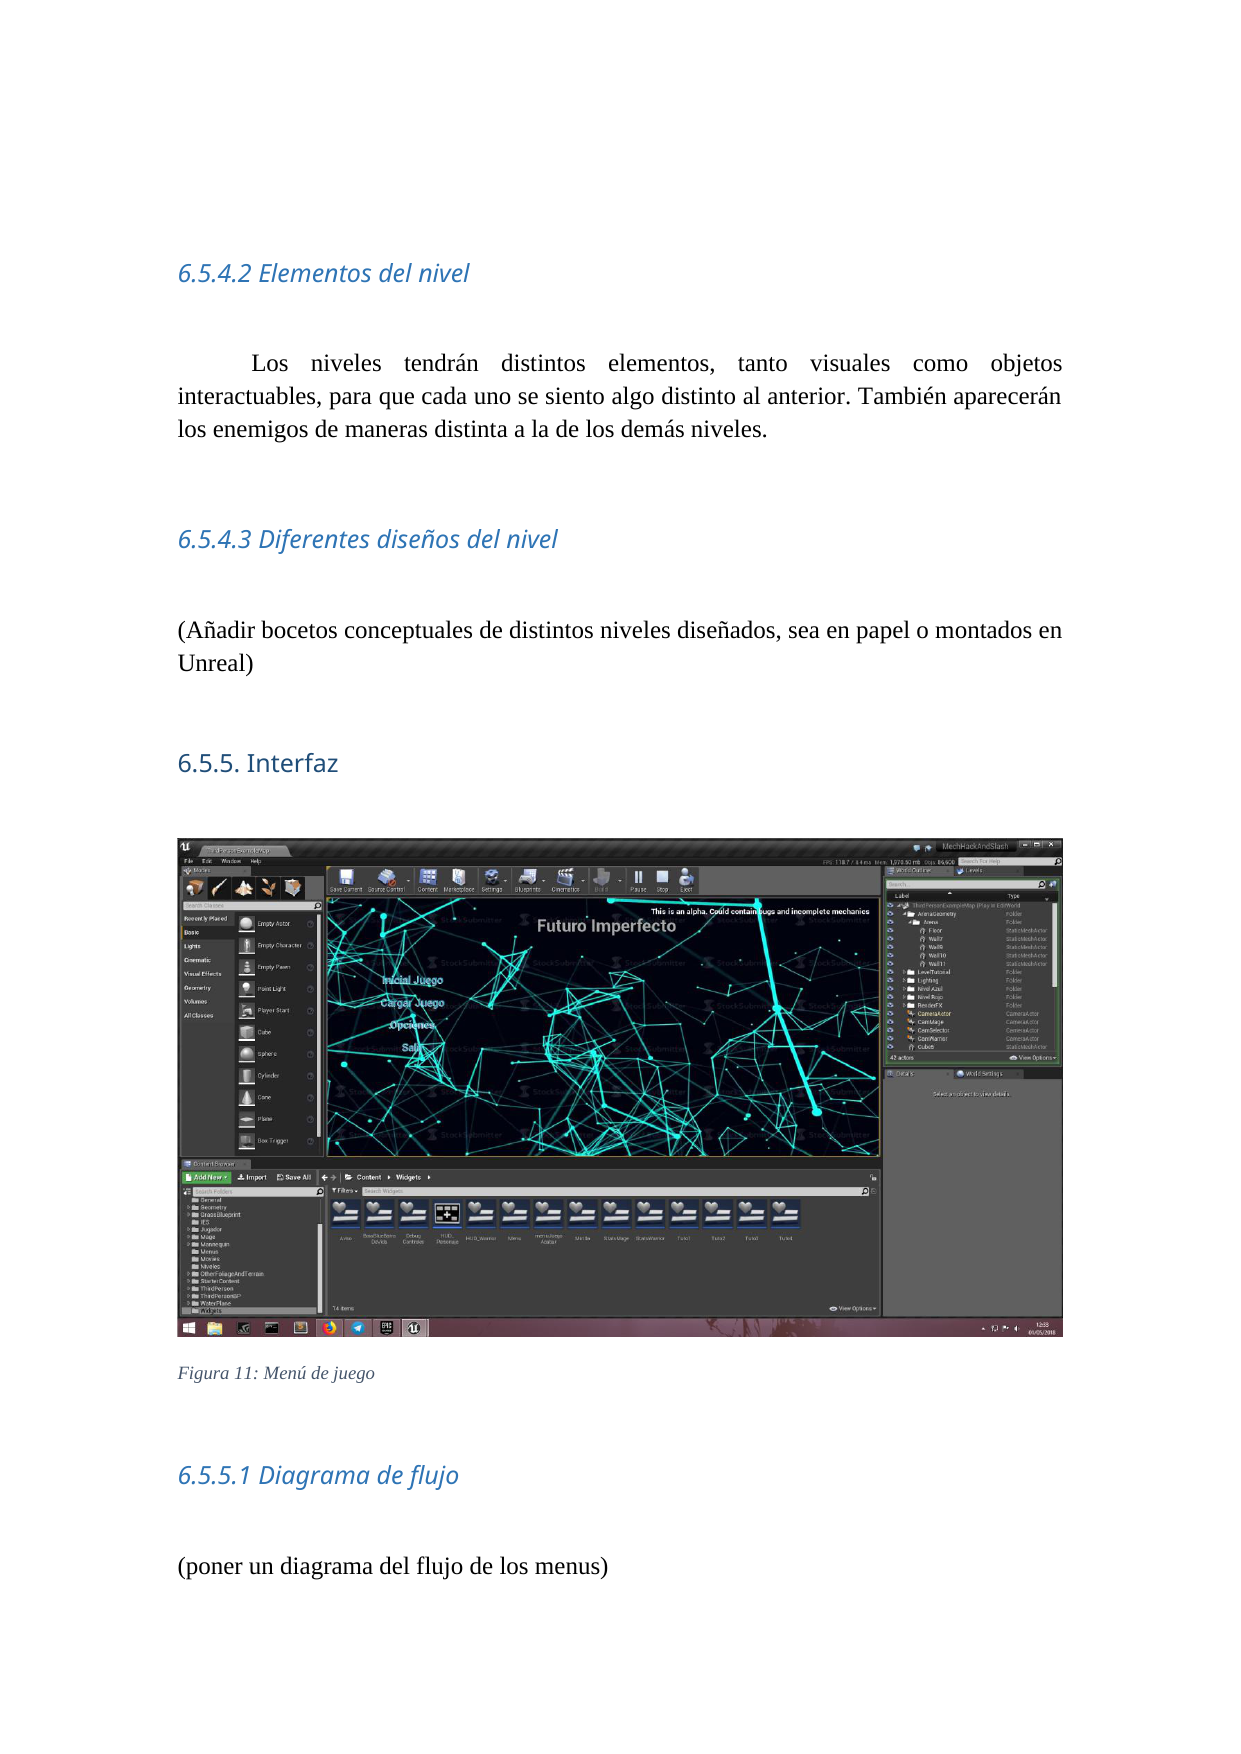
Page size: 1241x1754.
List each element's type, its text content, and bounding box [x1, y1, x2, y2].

text (poner un diagrama del flujo de los menus) [177, 1551, 1063, 1580]
text Los niveles tendrán distintos elementos, tanto visuales como objetos interactuables, para que cada uno se siento algo distinto al anterior. También aparecerán los enemigos de maneras distinta a la de los demás niveles. [177, 348, 1063, 443]
subtitle 6.5.4.2 Elementos del nivel [177, 255, 1063, 289]
text Figura : Menú de juego [177, 1362, 1063, 1383]
picture [177, 838, 1063, 1337]
subtitle 6.5.5.1 Diagrama de flujo [177, 1458, 1063, 1492]
text (Añadir bocetos conceptuales de distintos niveles diseñados, sea en papel o montados en Unreal) [177, 615, 1063, 677]
subtitle 6.5.5. Interfaz [177, 745, 1063, 779]
subtitle 6.5.4.3 Diferentes diseños del nivel [177, 522, 1063, 556]
